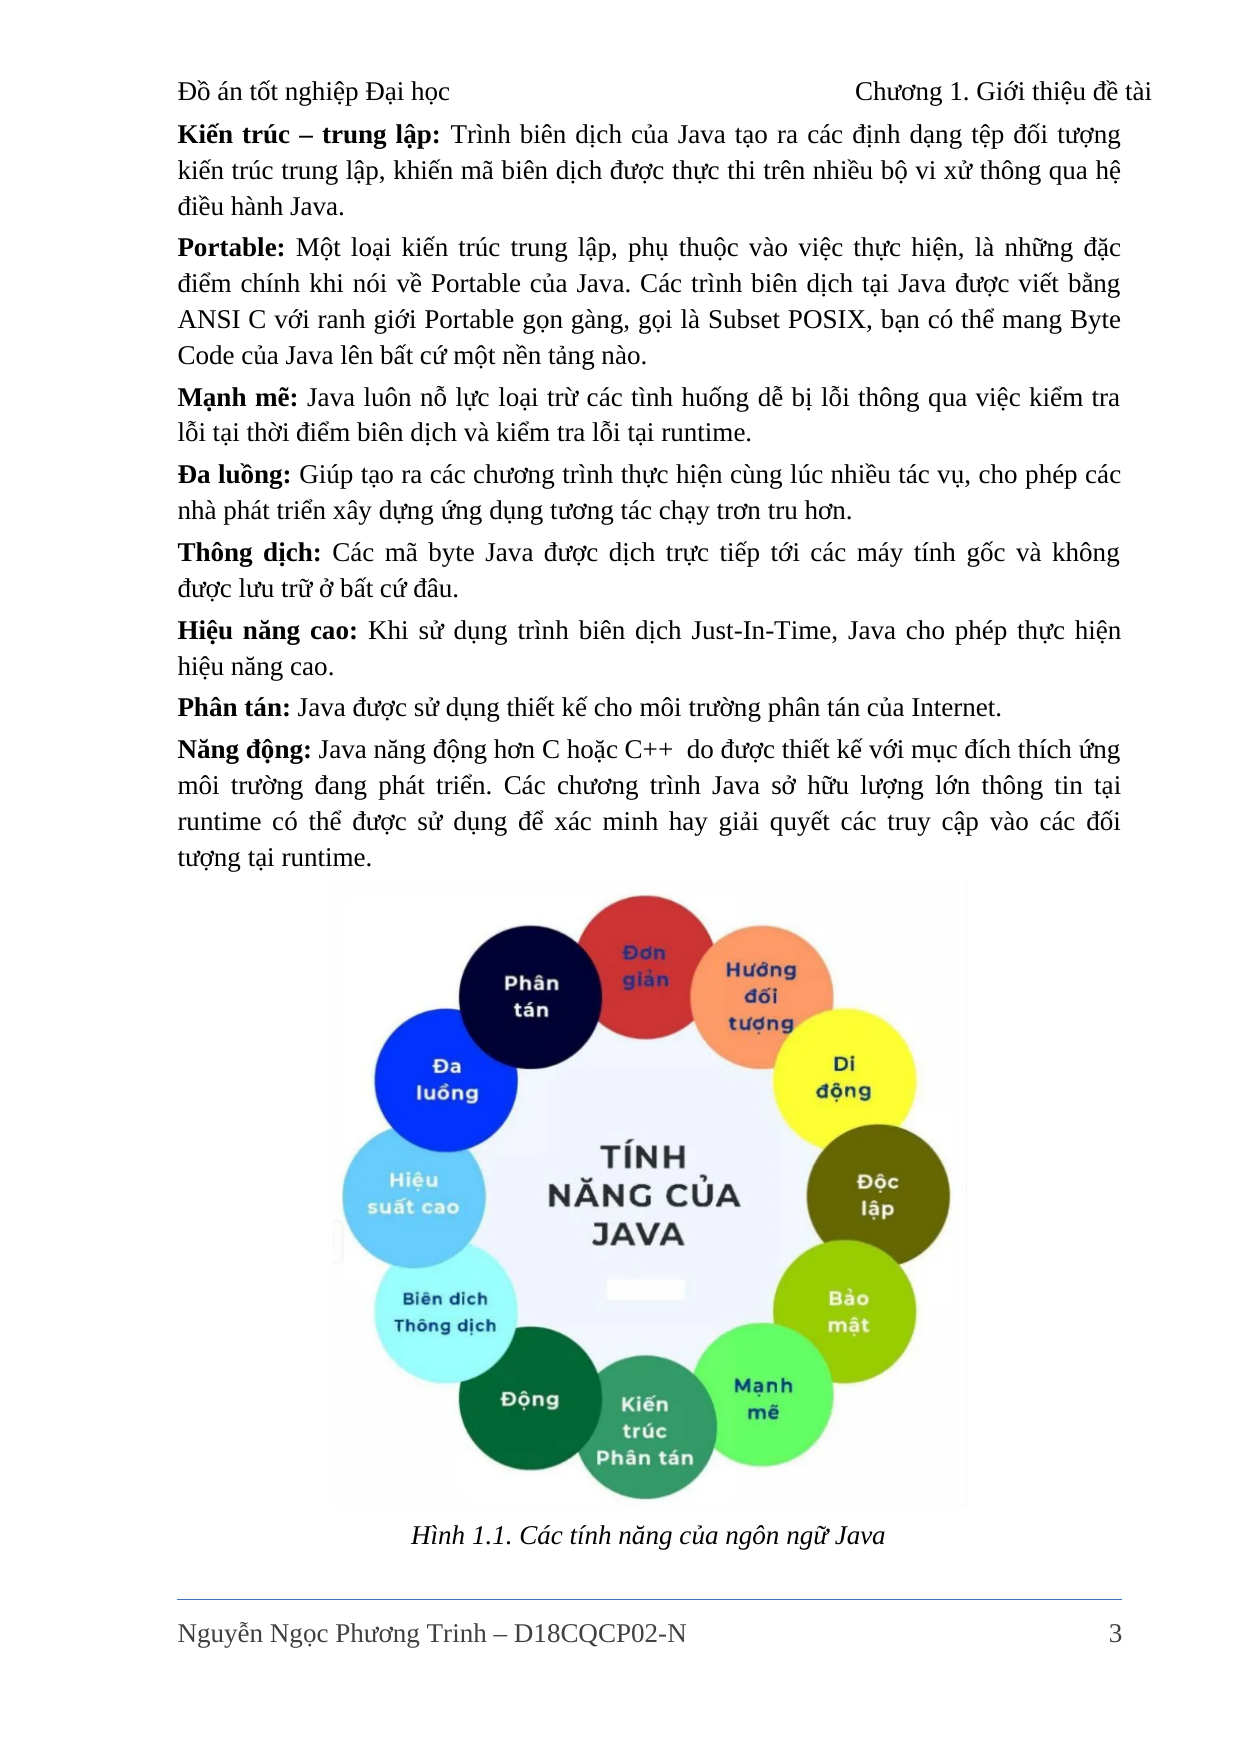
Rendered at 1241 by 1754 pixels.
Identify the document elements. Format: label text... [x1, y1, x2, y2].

picture [332, 882, 967, 1508]
text Portable: Một loại kiến trúc trung lập, phụ thuộc vào việc thực hiện, là những đặc điểm chính khi nói về Portable của Java. Các trình biên dịch tại Java được viết bằng ANSI C với ranh giới Portable gọn gàng, gọi là Subset POSIX, bạn có thể mang Byte Code của Java lên bất cứ một nền tảng nào. [177, 232, 1122, 370]
text Mạnh mẽ: Java luôn nỗ lực loại trừ các tình huống dễ bị lỗi thông qua việc kiểm tra lỗi tại thời điểm biên dịch và kiểm tra lỗi tại runtime. [177, 381, 1122, 448]
text Thông dịch: Các mã byte Java được dịch trực tiếp tới các máy tính gốc và không được lưu trữ ở bất cứ đâu. [177, 536, 1122, 603]
text Năng động: Java năng động hơn C hoặc C++ do được thiết kế với mục đích thích ứng môi trường đang phát triển. Các chương trình Java sở hữu lượng lớn thông tin tại runtime có thể được sử dụng để xác minh hay giải quyết các truy cập vào các đối tượng tại runtime. [177, 733, 1122, 872]
text Kiến trúc – trung lập: Trình biên dịch của Java tạo ra các định dạng tệp đối tượng kiến trúc trung lập, khiến mã biên dịch được thực thi trên nhiều bộ vi xử thông qua hệ điều hành Java. [177, 118, 1122, 221]
text Hiệu năng cao: Khi sử dụng trình biên dịch Just-In-Time, Java cho phép thực hiện hiệu năng cao. [177, 614, 1122, 681]
text Phân tán: Java được sử dụng thiết kế cho môi trường phân tán của Internet. [177, 692, 1122, 723]
text Đa luồng: Giúp tạo ra các chương trình thực hiện cùng lúc nhiều tác vụ, cho phép các nhà phát triển xây dựng ứng dụng tương tác chạy trơn tru hơn. [177, 458, 1122, 525]
